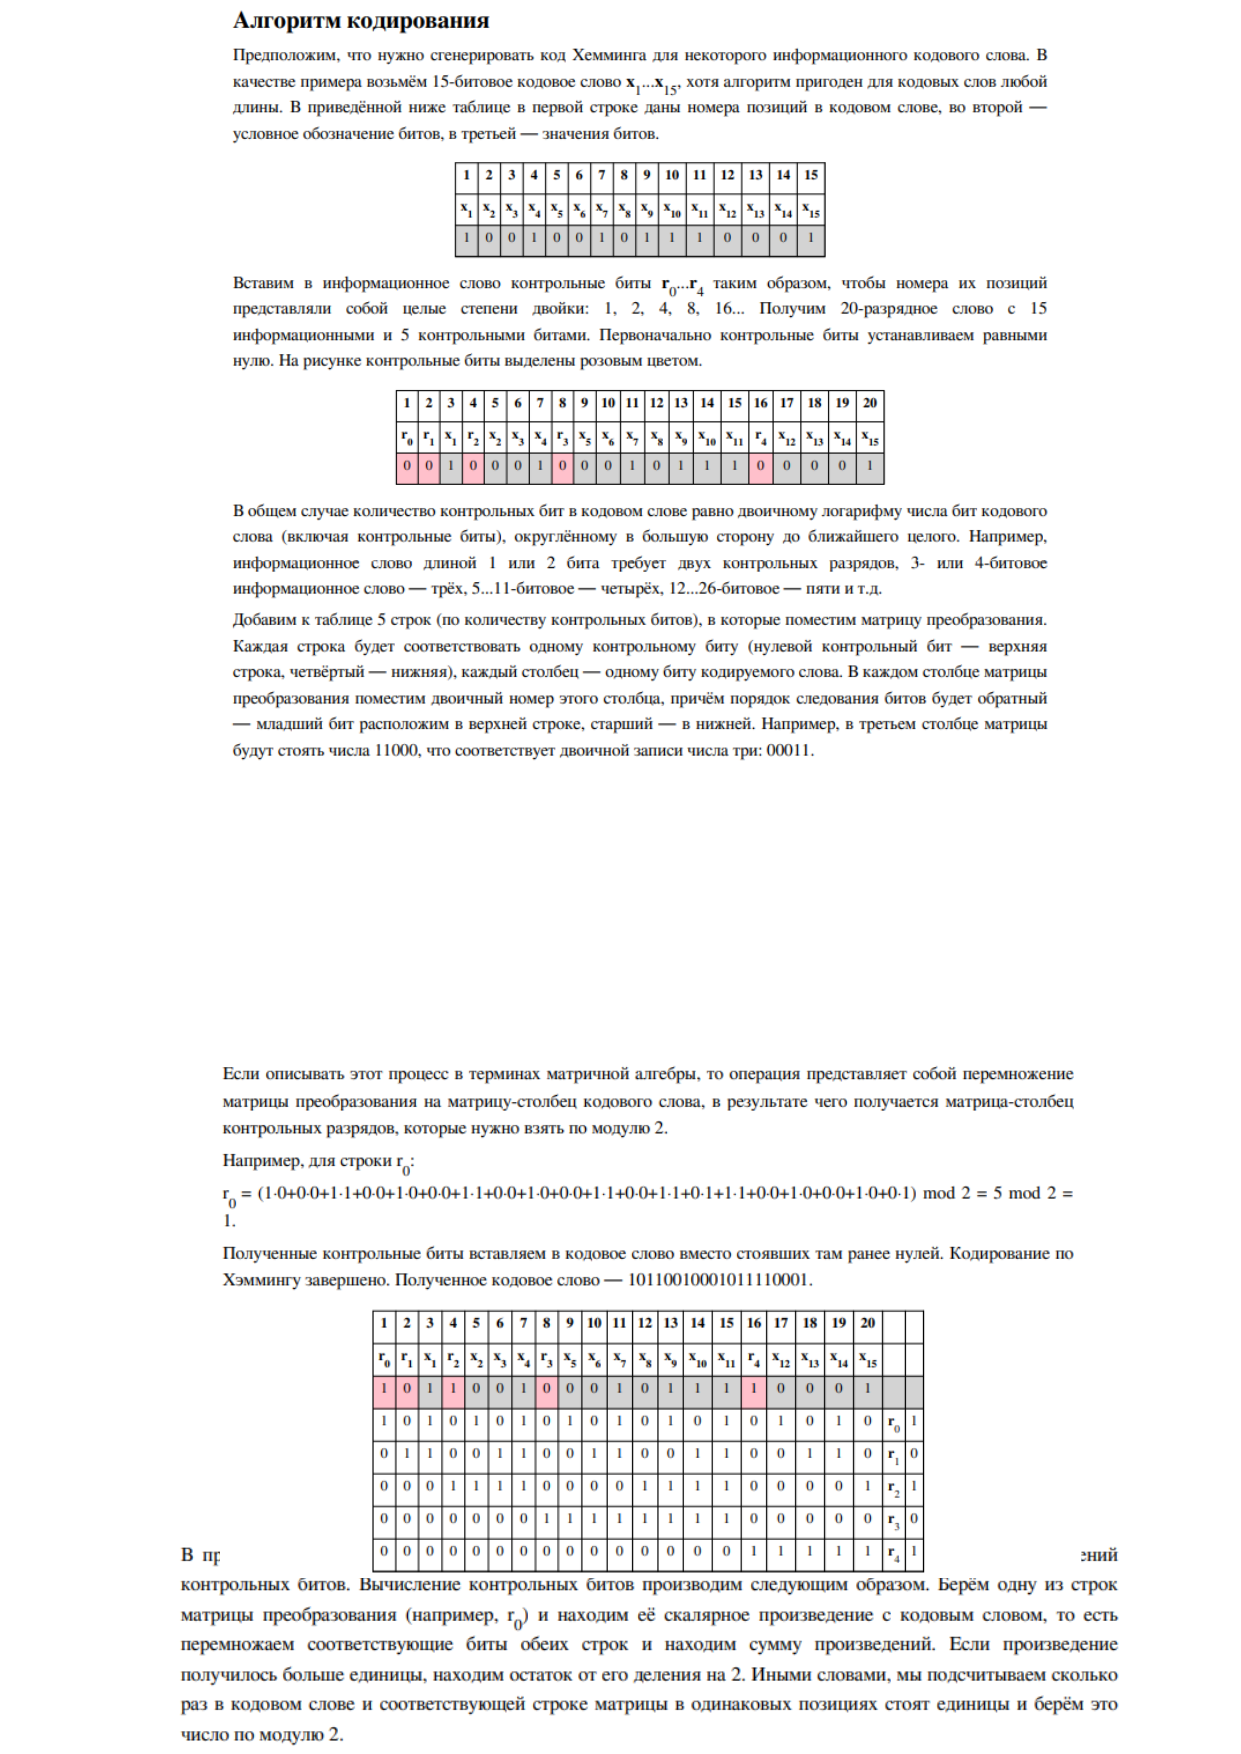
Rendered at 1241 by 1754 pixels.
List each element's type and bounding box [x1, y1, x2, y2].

picture [157, 1060, 1129, 1751]
picture [218, 0, 1055, 762]
